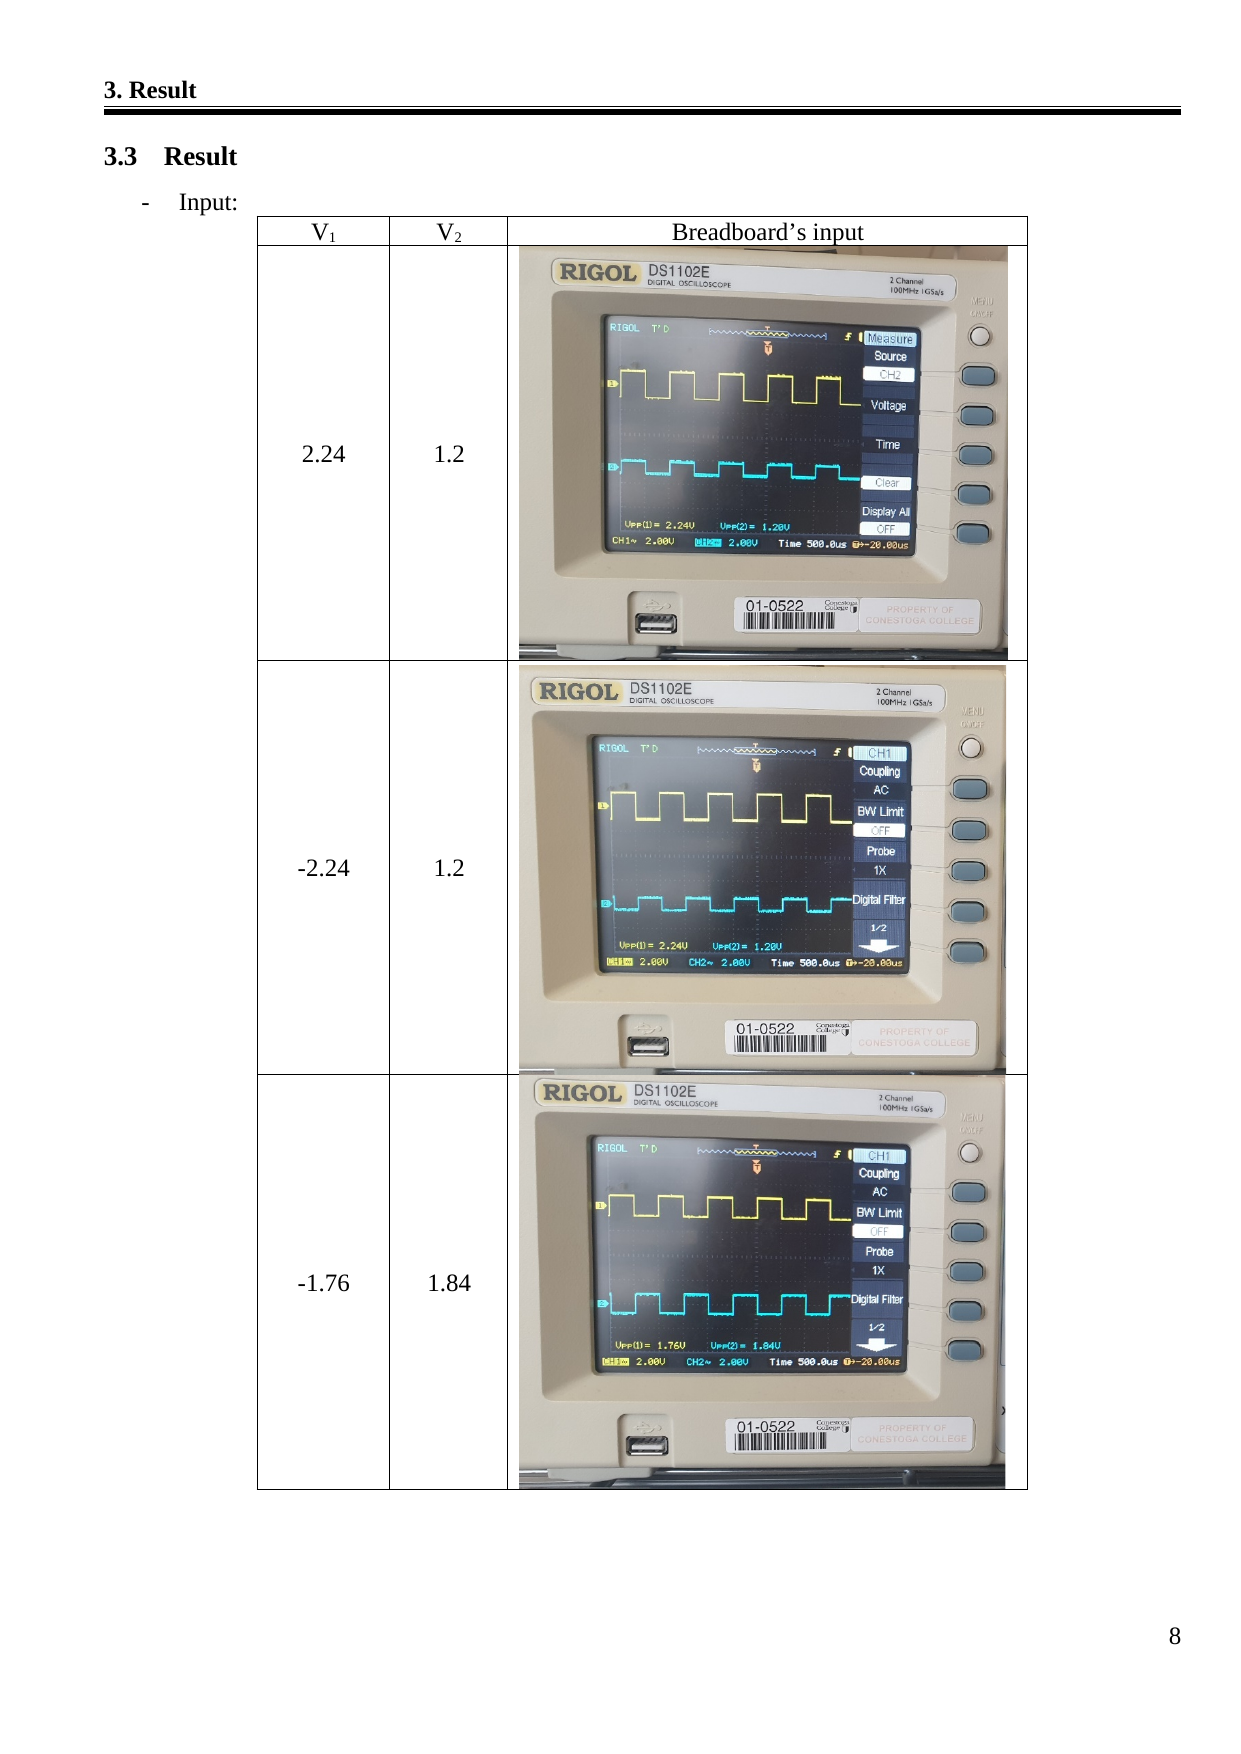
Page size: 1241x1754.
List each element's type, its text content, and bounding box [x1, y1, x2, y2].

picture [519, 665, 1007, 1489]
table_cell 1.84 [390, 1075, 507, 1489]
table_cell [508, 246, 519, 660]
table_header V2 [390, 217, 507, 245]
table_cell -1.76 [258, 1075, 389, 1489]
table_cell [508, 661, 1027, 1074]
table_cell [1008, 246, 1027, 660]
table_header V1 [258, 217, 389, 245]
subtitle Result [103, 140, 1181, 171]
table_cell [1006, 1075, 1027, 1489]
picture [519, 246, 1008, 660]
table_cell -2.24 [258, 661, 389, 1074]
table_cell [508, 1075, 519, 1489]
table_cell 2.24 [258, 246, 389, 660]
table_cell 1.2 [390, 246, 507, 660]
table_header Breadboard’s input [508, 217, 1027, 245]
list Input: [141, 187, 1181, 216]
table_cell 1.2 [390, 661, 507, 1074]
